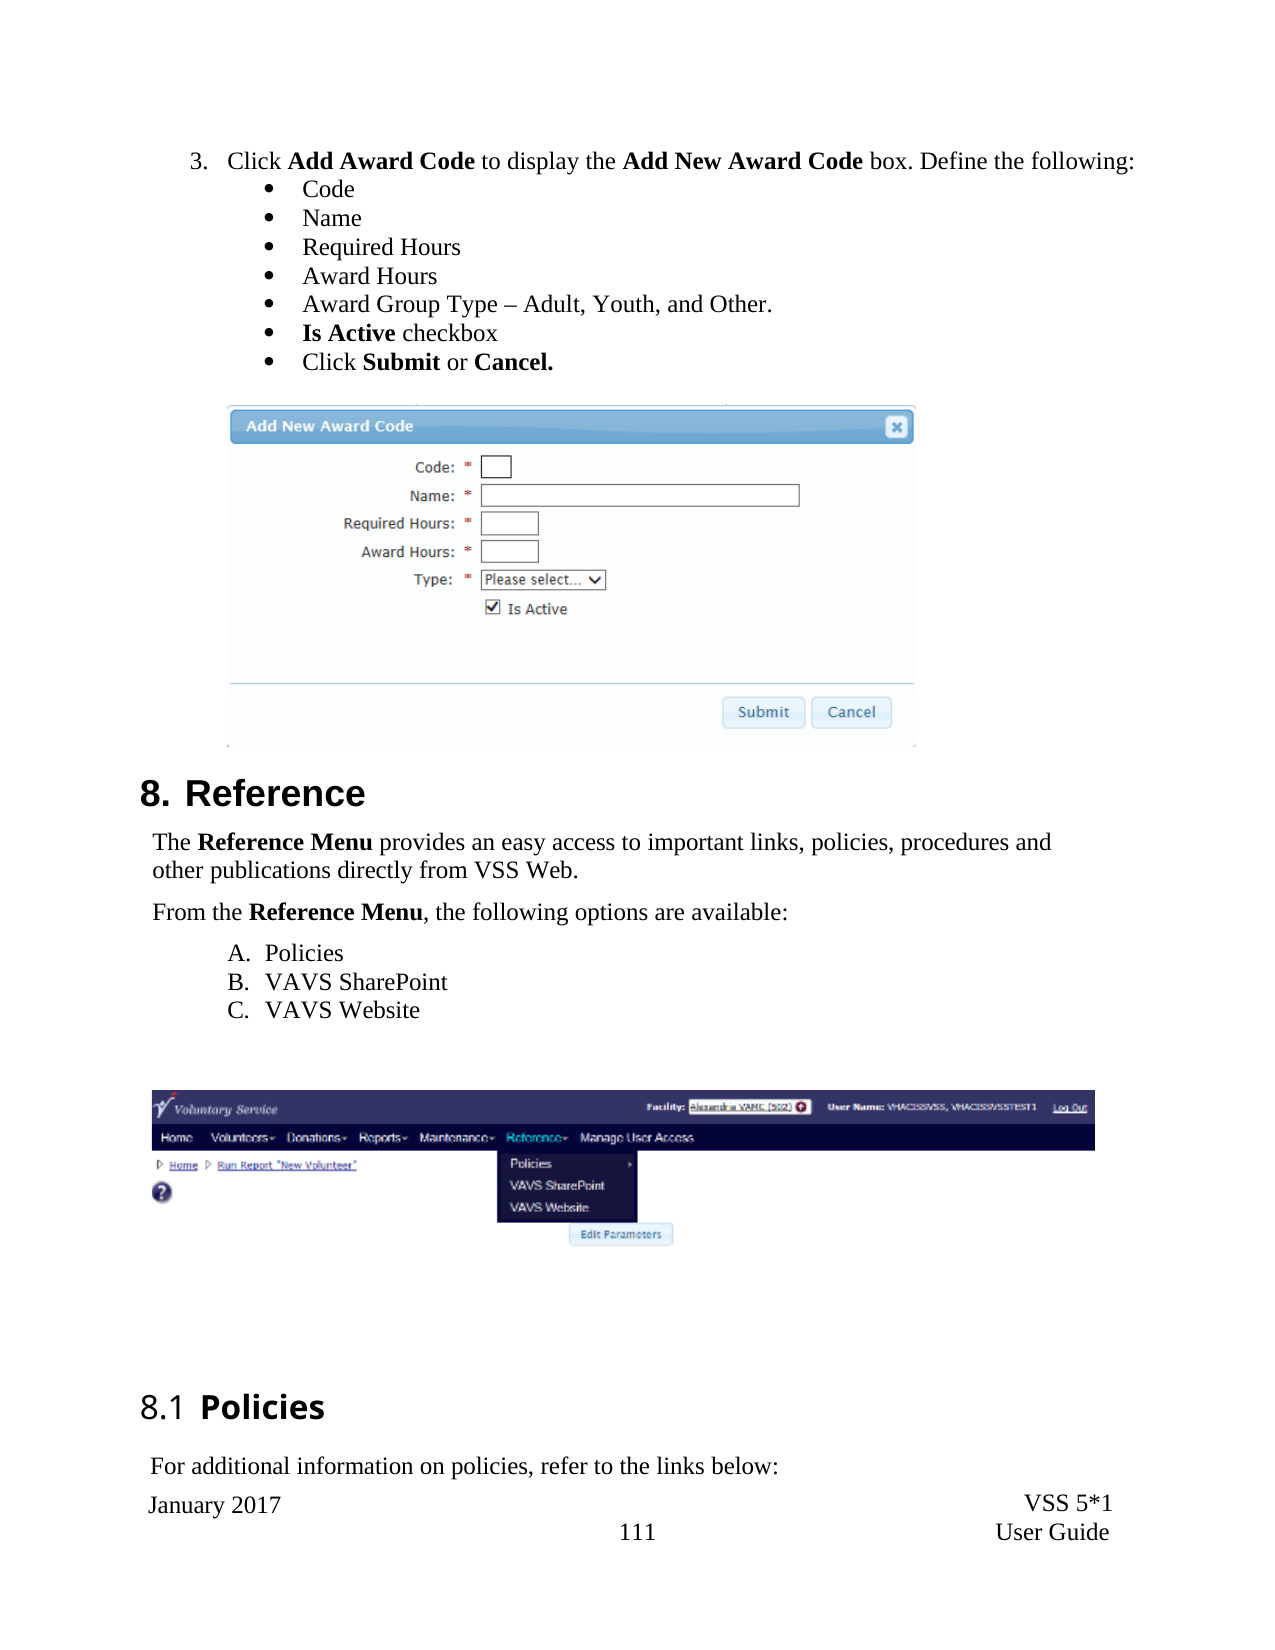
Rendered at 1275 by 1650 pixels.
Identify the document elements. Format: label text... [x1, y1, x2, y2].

list Click Add Award Code to display the Add New Award Code box. Define the following: [189, 146, 1137, 174]
list Code [264, 174, 1137, 203]
list Is Active checkbox [264, 318, 1137, 347]
picture [151, 1090, 1095, 1359]
list VAVS SharePoint [227, 967, 1137, 995]
text The Reference Menu provides an easy access to important links, policies, procedures and other publications directly from VSS Web. [152, 827, 1106, 884]
list Award Hours [264, 261, 1137, 289]
list VAVS Website [227, 995, 1137, 1024]
list Award Group Type – Adult, Youth, and Other. [264, 289, 1137, 318]
list Click Submit or Cancel. [264, 347, 1137, 376]
subtitle Policies [139, 1384, 1137, 1429]
subtitle Reference [139, 771, 1137, 814]
list Policies [227, 938, 1137, 967]
text From the Reference Menu, the following options are available: [152, 897, 1124, 925]
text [150, 1442, 799, 1483]
list Name [264, 203, 1137, 232]
picture [227, 404, 916, 747]
list Required Hours [264, 232, 1137, 261]
